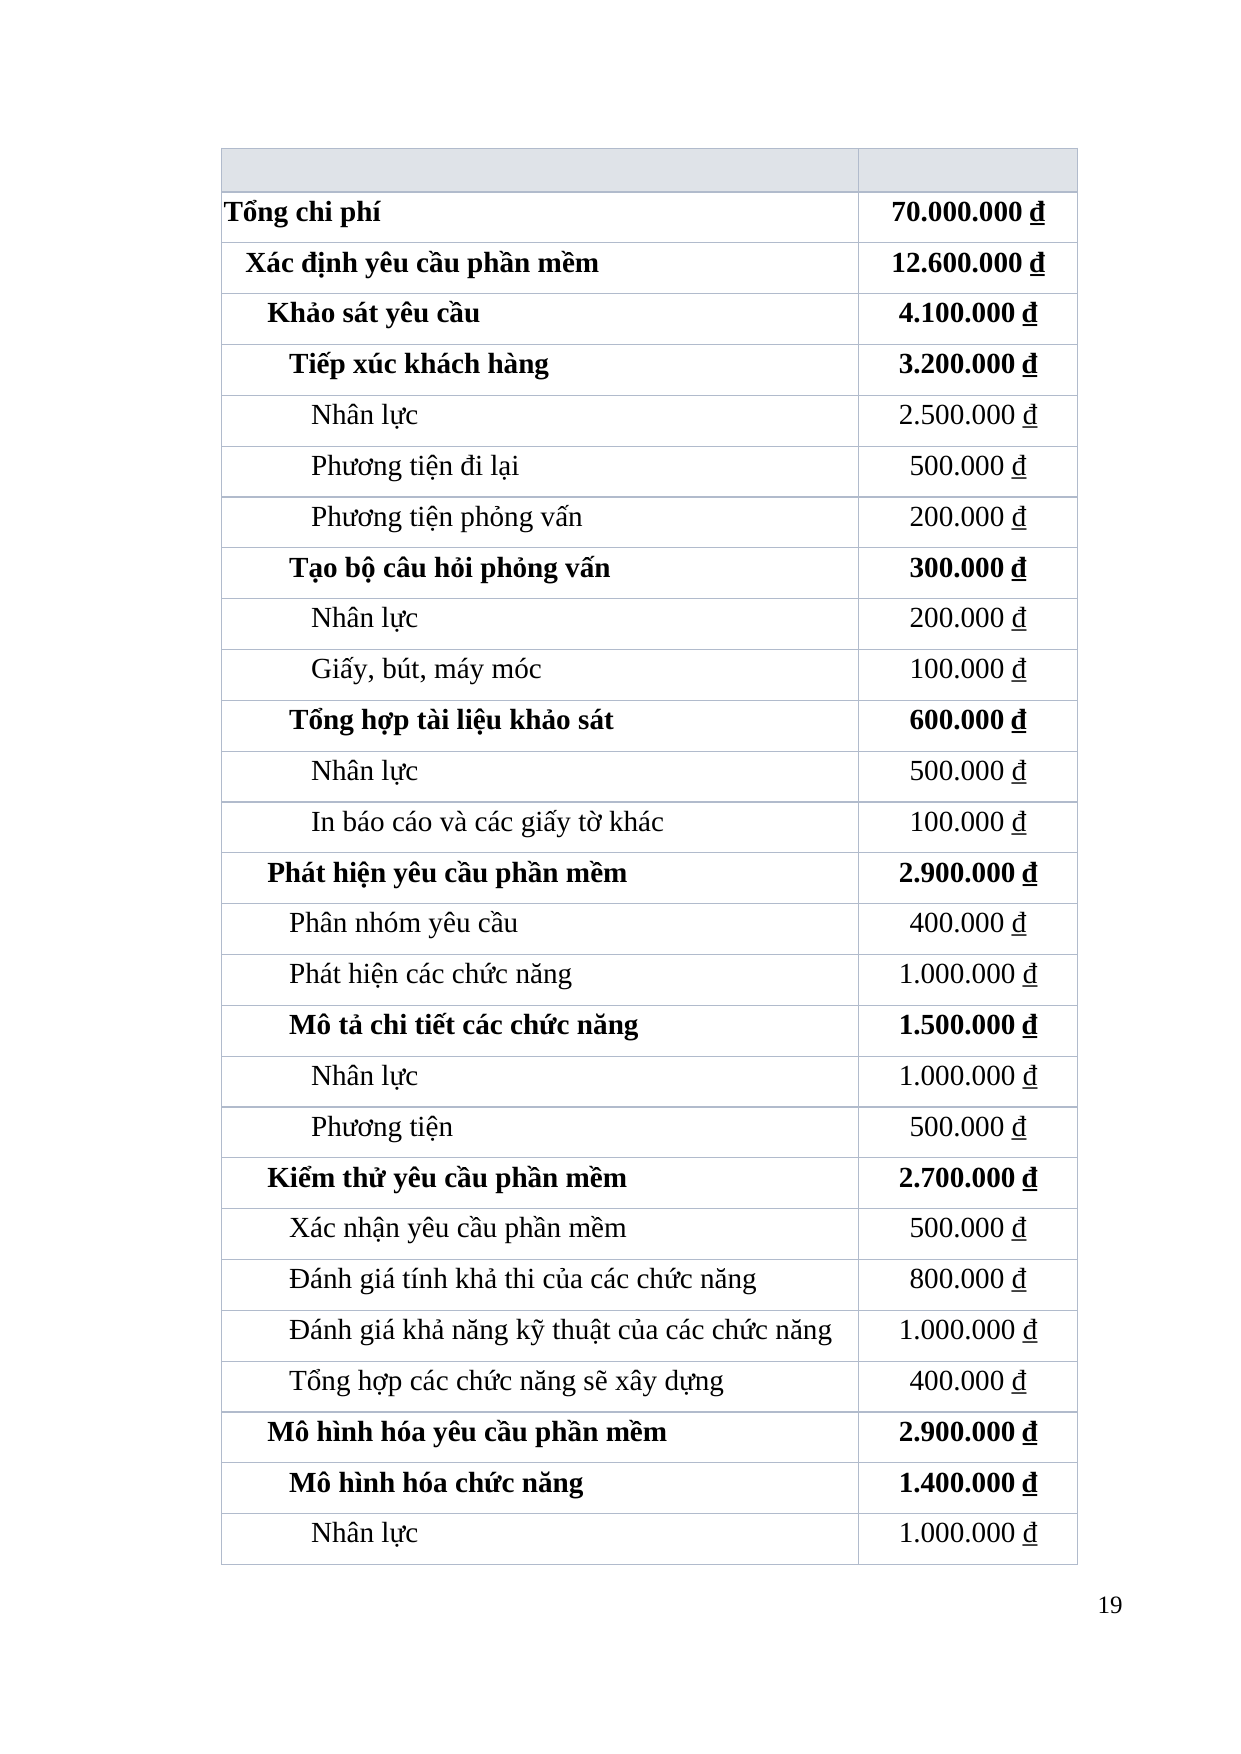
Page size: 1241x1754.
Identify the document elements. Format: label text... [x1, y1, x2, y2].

table_cell 400.000 ₫ [859, 904, 1077, 954]
table_cell 300.000 ₫ [859, 548, 1077, 598]
table_cell Tiếp xúc khách hàng [222, 345, 858, 395]
table_cell Nhân lực [222, 752, 858, 801]
table_cell Phân nhóm yêu cầu [222, 904, 858, 954]
table_cell Phương tiện [222, 1108, 858, 1157]
table_cell Khảo sát yêu cầu [222, 294, 858, 344]
table_cell Xác định yêu cầu phần mềm [222, 243, 858, 293]
table_cell 1.400.000 ₫ [859, 1463, 1077, 1513]
table_cell Tổng hợp tài liệu khảo sát [222, 701, 858, 751]
table_cell 4.100.000 ₫ [859, 294, 1077, 344]
table_cell Nhân lực [222, 1514, 858, 1564]
table_cell In báo cáo và các giấy tờ khác [222, 803, 858, 852]
table_header Chi phí [859, 149, 1077, 191]
table_cell Mô hình hóa yêu cầu phần mềm [222, 1413, 858, 1462]
table_cell 2.900.000 ₫ [859, 853, 1077, 903]
table_cell 1.000.000 ₫ [859, 1311, 1077, 1361]
table_cell Tổng chi phí [222, 193, 858, 242]
table_cell 1.000.000 ₫ [859, 1514, 1077, 1564]
table_cell Nhân lực [222, 396, 858, 446]
table_cell 100.000 ₫ [859, 803, 1077, 852]
table_cell 500.000 ₫ [859, 1209, 1077, 1259]
table_header Task Name [222, 149, 858, 191]
table_cell 200.000 ₫ [859, 498, 1077, 547]
table_cell Đánh giá khả năng kỹ thuật của các chức năng [222, 1311, 858, 1361]
table_cell 500.000 ₫ [859, 447, 1077, 496]
table_cell 70.000.000 ₫ [859, 193, 1077, 242]
table_cell Mô tả chi tiết các chức năng [222, 1006, 858, 1056]
table_cell 800.000 ₫ [859, 1260, 1077, 1310]
table_cell 2.700.000 ₫ [859, 1158, 1077, 1208]
table_cell Tổng hợp các chức năng sẽ xây dựng [222, 1362, 858, 1411]
table_cell Nhân lực [222, 1057, 858, 1106]
table_cell 2.900.000 ₫ [859, 1413, 1077, 1462]
table_cell 3.200.000 ₫ [859, 345, 1077, 395]
table_cell Nhân lực [222, 599, 858, 649]
table_cell Kiểm thử yêu cầu phần mềm [222, 1158, 858, 1208]
table_cell 400.000 ₫ [859, 1362, 1077, 1411]
table_cell 100.000 ₫ [859, 650, 1077, 700]
table_cell 200.000 ₫ [859, 599, 1077, 649]
table_cell 12.600.000 ₫ [859, 243, 1077, 293]
table_cell 1.500.000 ₫ [859, 1006, 1077, 1056]
table_cell 500.000 ₫ [859, 1108, 1077, 1157]
table_cell Phương tiện phỏng vấn [222, 498, 858, 547]
table_cell 2.500.000 ₫ [859, 396, 1077, 446]
table_cell Xác nhận yêu cầu phần mềm [222, 1209, 858, 1259]
table_cell Phát hiện các chức năng [222, 955, 858, 1005]
table_cell Phát hiện yêu cầu phần mềm [222, 853, 858, 903]
table_cell Tạo bộ câu hỏi phỏng vấn [222, 548, 858, 598]
table_cell 1.000.000 ₫ [859, 1057, 1077, 1106]
table_cell 600.000 ₫ [859, 701, 1077, 751]
table_cell 500.000 ₫ [859, 752, 1077, 801]
table_cell 1.000.000 ₫ [859, 955, 1077, 1005]
table_cell Giấy, bút, máy móc [222, 650, 858, 700]
table_cell Đánh giá tính khả thi của các chức năng [222, 1260, 858, 1310]
table_cell Phương tiện đi lại [222, 447, 858, 496]
table_cell Mô hình hóa chức năng [222, 1463, 858, 1513]
